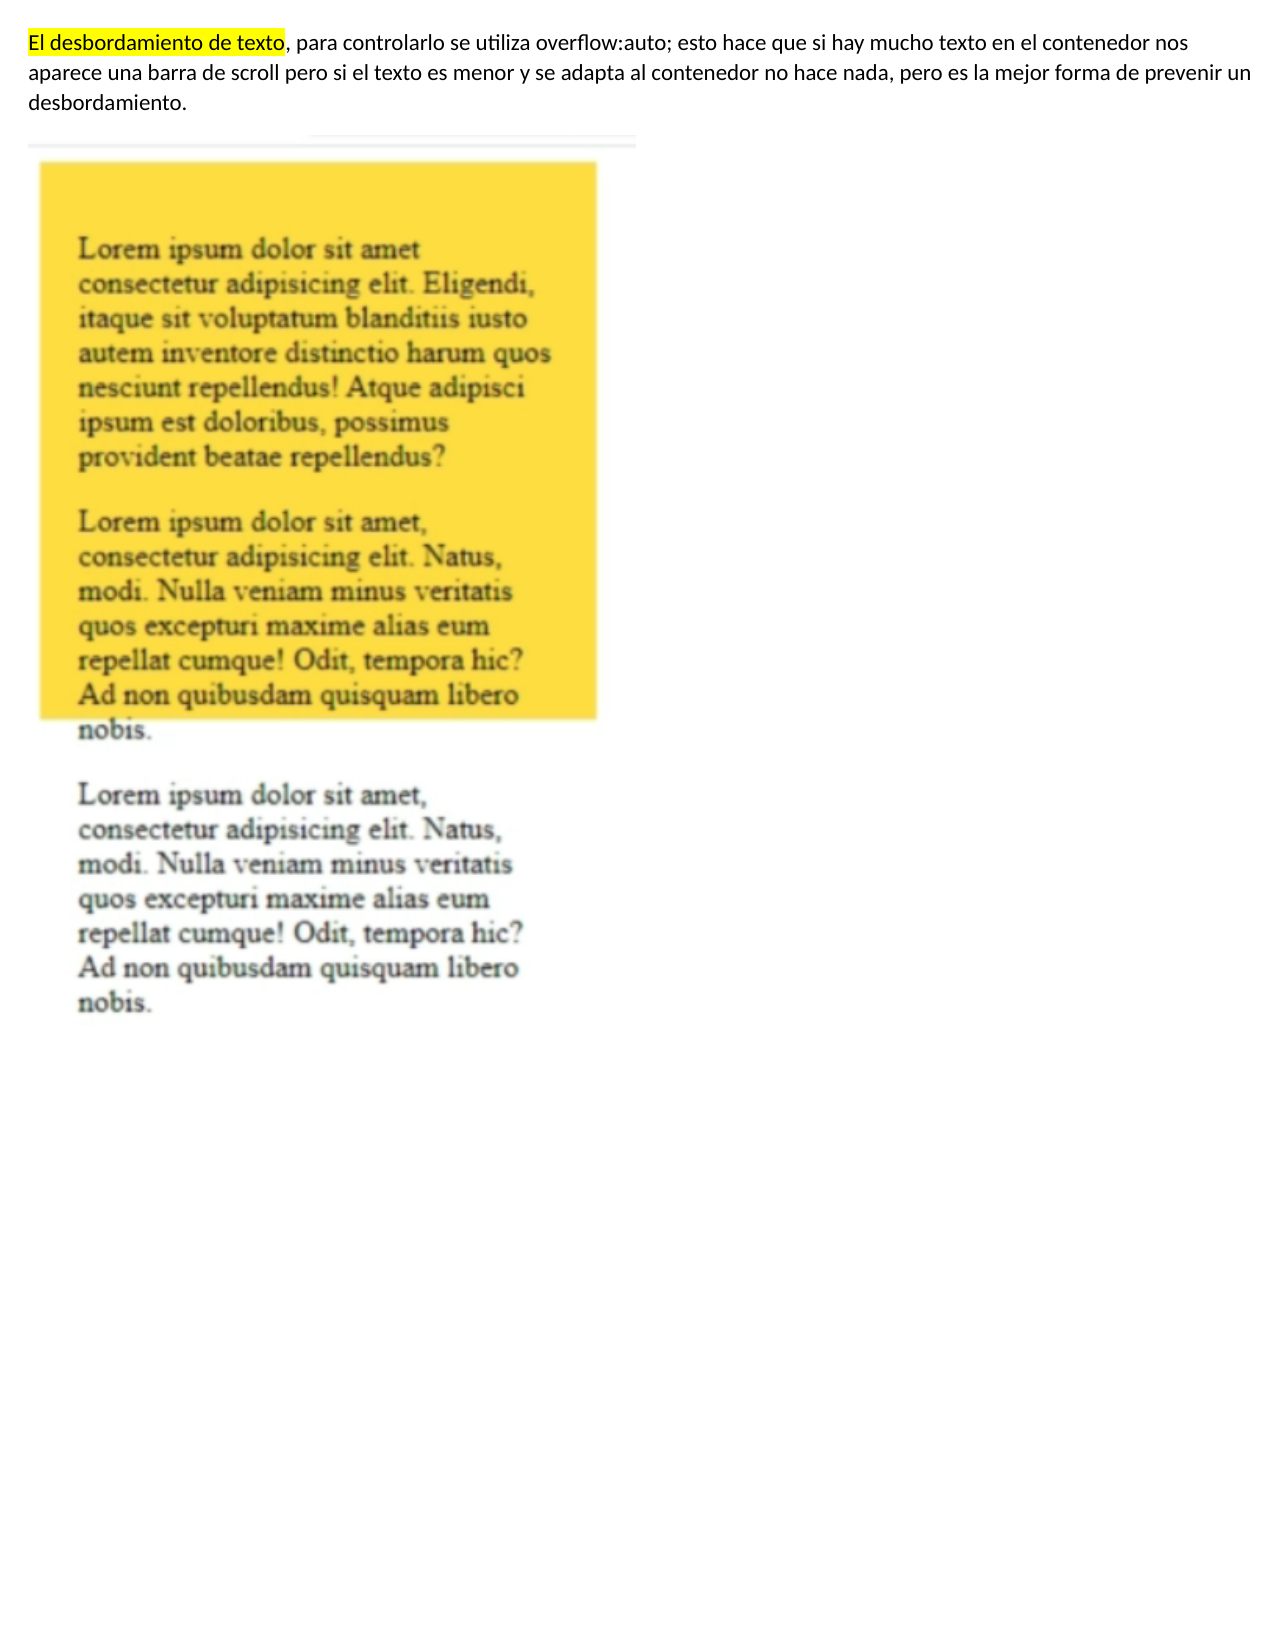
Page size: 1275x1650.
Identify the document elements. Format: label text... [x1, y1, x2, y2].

text El desbordamiento de texto, para controlarlo se utiliza overflow:auto; esto hace que si hay mucho texto en el contenedor nos aparece una barra de scroll pero si el texto es menor y se adapta al contenedor no hace nada, pero es la mejor forma de prevenir un desbordamiento. [28, 28, 1256, 117]
picture [28, 135, 636, 1033]
